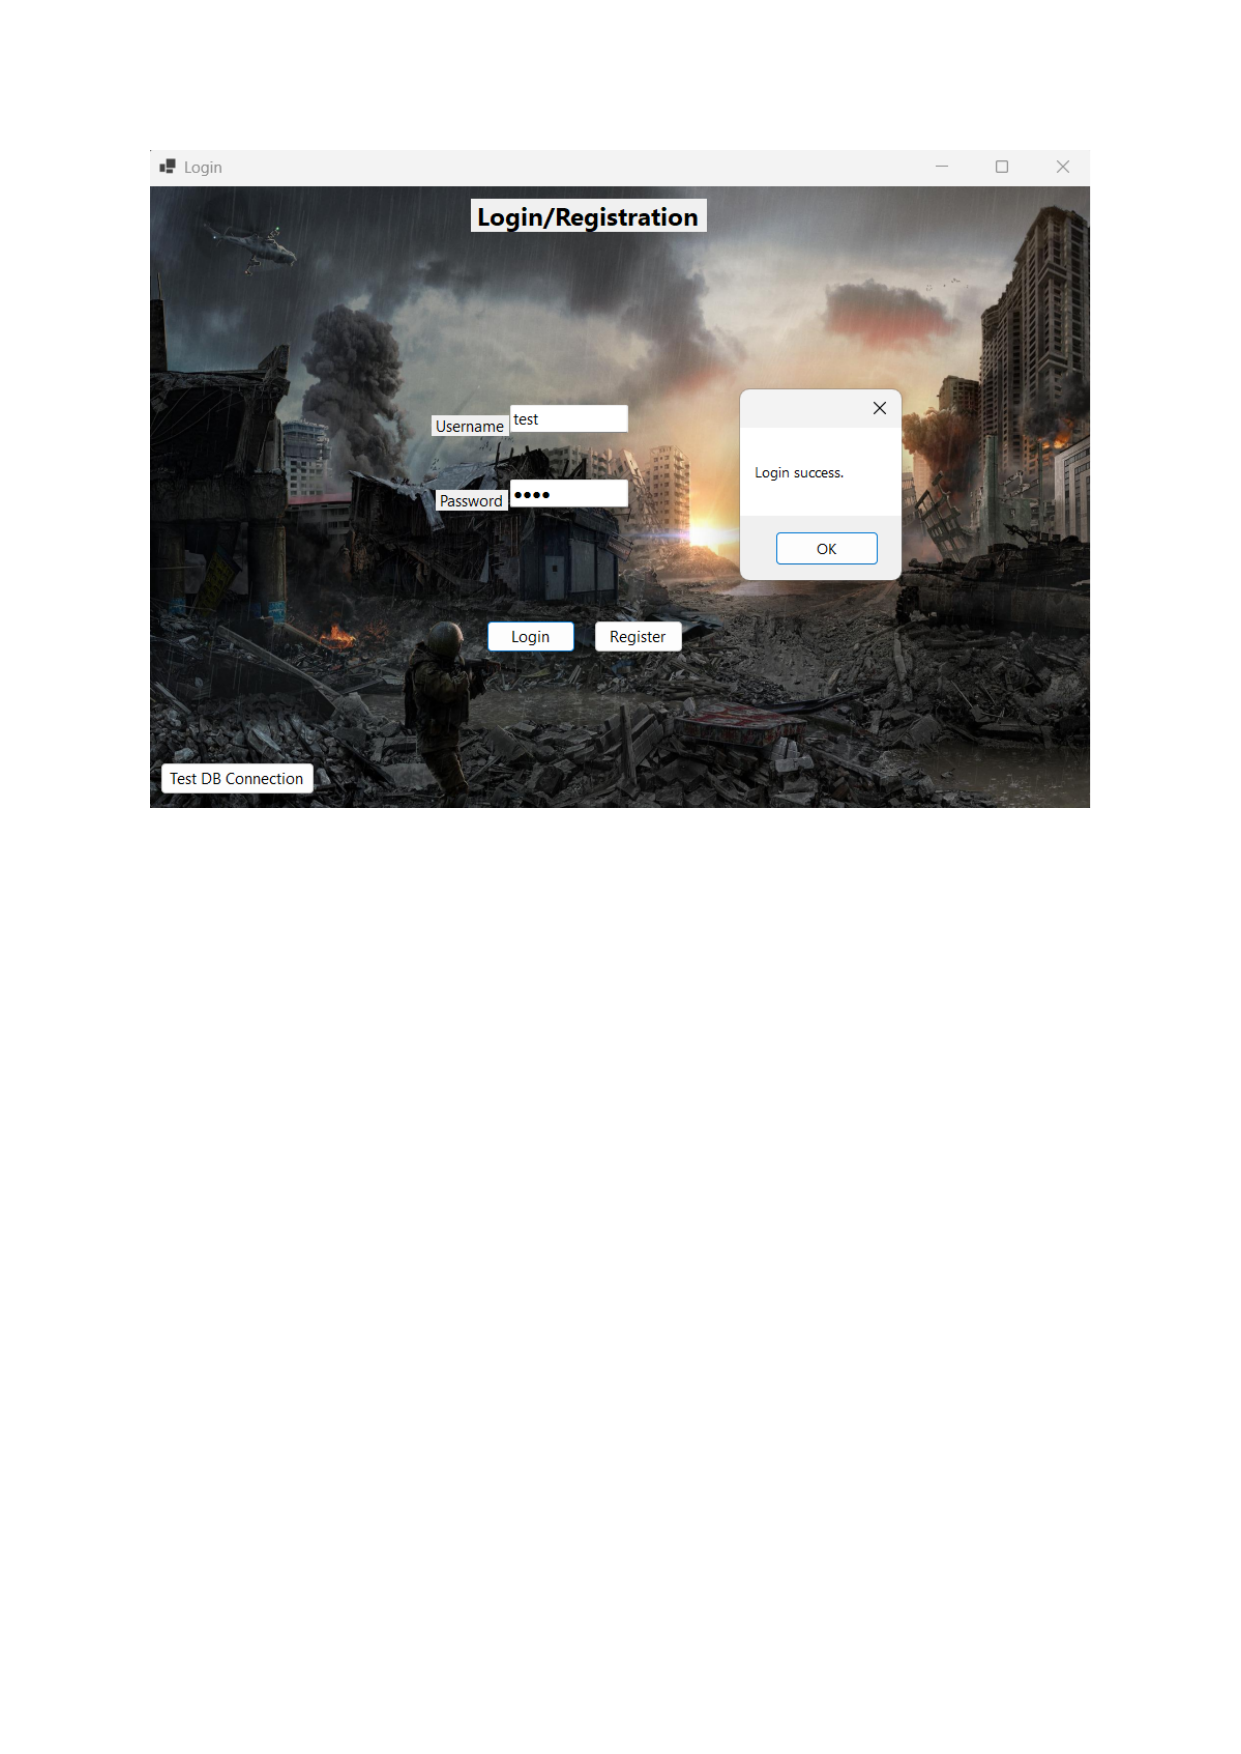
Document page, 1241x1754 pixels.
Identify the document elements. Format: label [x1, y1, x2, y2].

picture [150, 150, 1091, 808]
